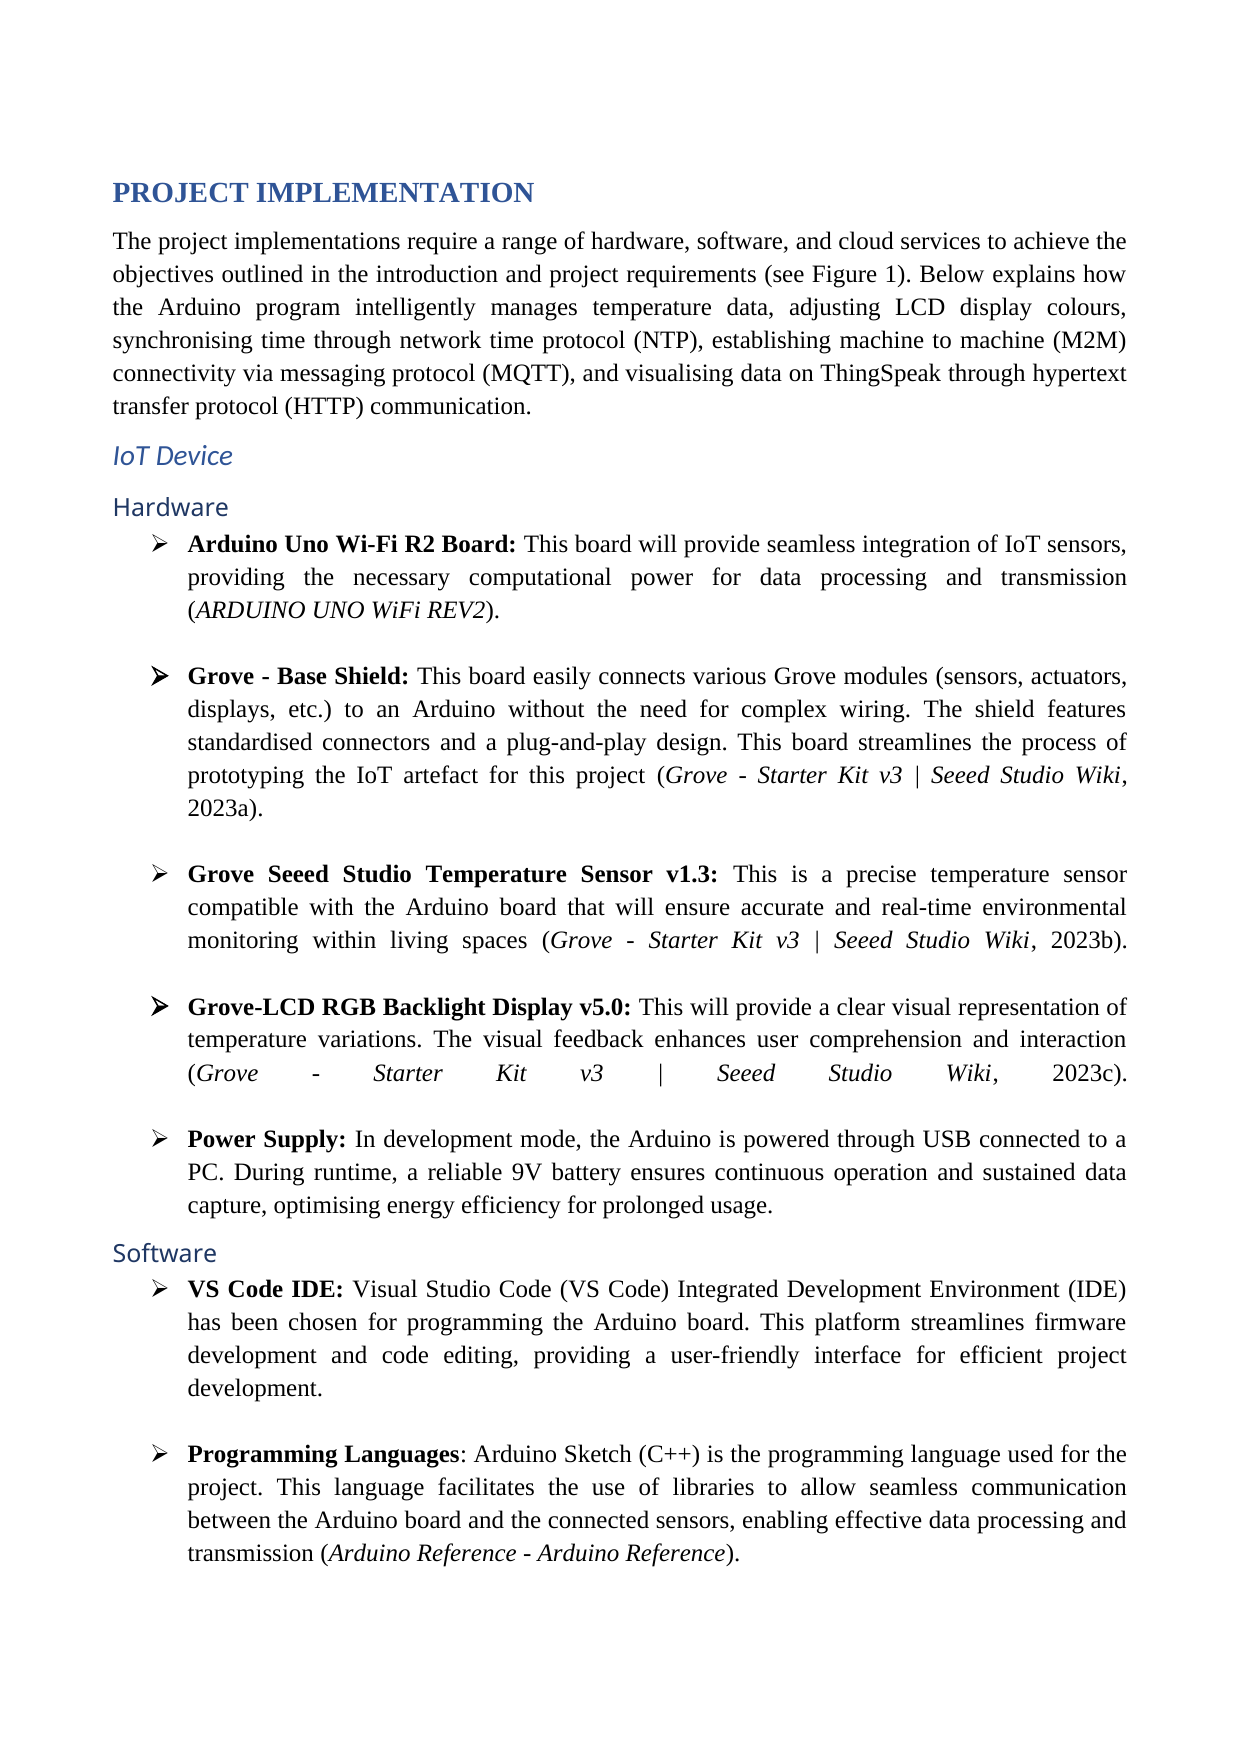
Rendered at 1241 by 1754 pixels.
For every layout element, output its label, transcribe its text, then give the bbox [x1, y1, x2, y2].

list VS Code IDE: Visual Studio Code (VS Code) Integrated Development Environment (IDE) has been chosen for programming the Arduino board. This platform streamlines firmware development and code editing, providing a user-friendly interface for efficient project development. [150, 1274, 1128, 1435]
subtitle IoT Device [112, 437, 1128, 472]
subtitle Project Implementation [112, 175, 1128, 208]
subtitle Hardware [112, 490, 1128, 524]
list Power Supply: In development mode, the Arduino is powered through USB connected to a PC. During runtime, a reliable 9V battery ensures continuous operation and sustained data capture, optimising energy efficiency for prolonged usage. [150, 1124, 1128, 1218]
list Grove - Base Shield: This board easily connects various Grove modules (sensors, actuators, displays, etc.) to an Arduino without the need for complex wiring. The shield features standardised connectors and a plug-and-play design. This board streamlines the process of prototyping the IoT artefact for this project (Grove - Starter Kit v3 | Seeed Studio Wiki, 2023a). [150, 661, 1128, 822]
subtitle Software [112, 1235, 1128, 1269]
text The project implementations require a range of hardware, software, and cloud services to achieve the objectives outlined in the introduction and project requirements (see Figure 1). Below explains how the Arduino program intelligently manages temperature data, adjusting LCD display colours, synchronising time through network time protocol (NTP), establishing machine to machine (M2M) connectivity via messaging protocol (MQTT), and visualising data on ThingSpeak through hypertext transfer protocol (HTTP) communication. [112, 226, 1128, 420]
list Programming Languages: Arduino Sketch (C++) is the programming language used for the project. This language facilitates the use of libraries to allow seamless communication between the Arduino board and the connected sensors, enabling effective data processing and transmission (Arduino Reference - Arduino Reference). [150, 1439, 1128, 1567]
list Arduino Uno Wi-Fi R2 Board: This board will provide seamless integration of IoT sensors, providing the necessary computational power for data processing and transmission (ARDUINO UNO WiFi REV2). [150, 529, 1128, 624]
list Grove-LCD RGB Backlight Display v5.0: This will provide a clear visual representation of temperature variations. The visual feedback enhances user comprehension and interaction (Grove - Starter Kit v3 | Seeed Studio Wiki, 2023c). [150, 992, 1128, 1119]
list Grove Seeed Studio Temperature Sensor v1.3: This is a precise temperature sensor compatible with the Arduino board that will ensure accurate and real-time environmental monitoring within living spaces (Grove - Starter Kit v3 | Seeed Studio Wiki, 2023b). [150, 859, 1128, 987]
